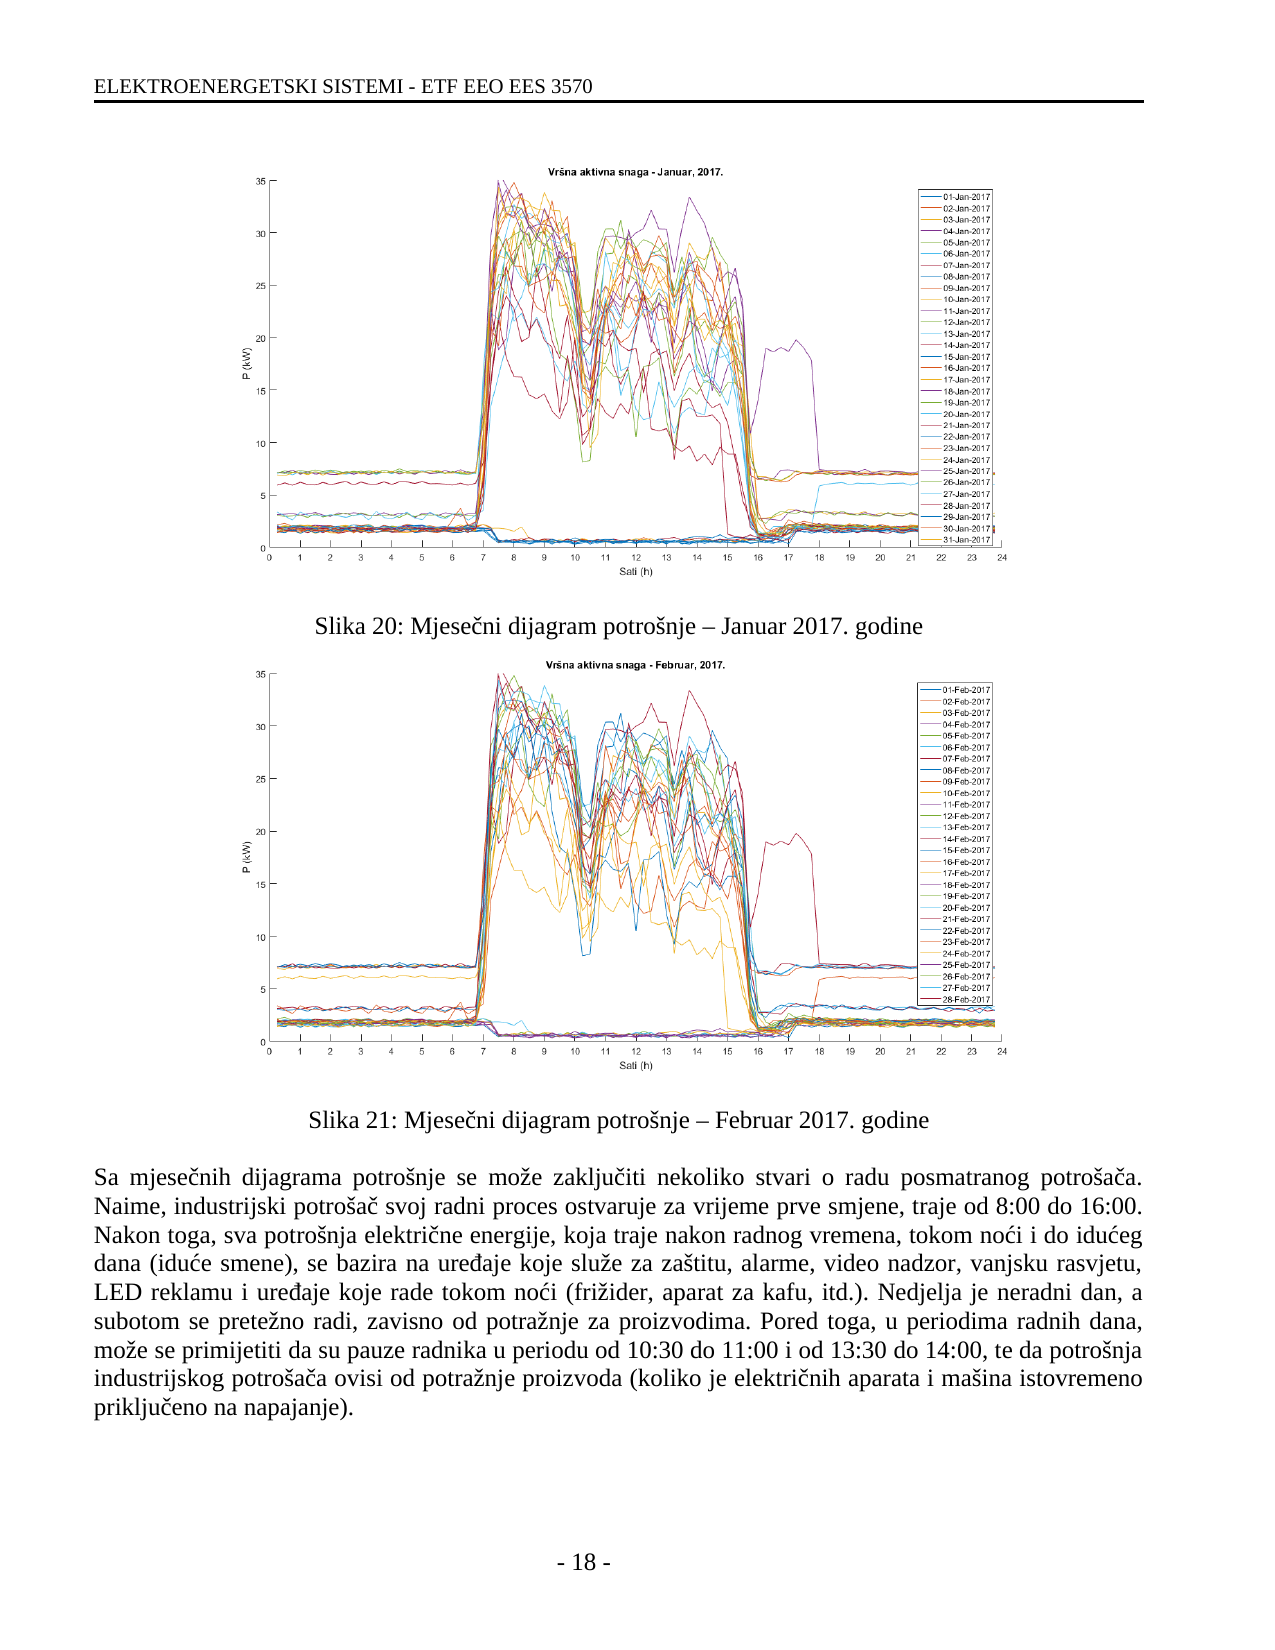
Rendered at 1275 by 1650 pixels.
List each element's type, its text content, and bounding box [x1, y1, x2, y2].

text Slika 21: Mjesečni dijagram potrošnje – Februar 2017. godine [94, 1105, 1144, 1133]
picture [146, 640, 1092, 1091]
picture [146, 146, 1092, 597]
text Slika 20: Mjesečni dijagram potrošnje – Januar 2017. godine [94, 611, 1144, 640]
text Sa mjesečnih dijagrama potrošnje se može zaključiti nekoliko stvari o radu posmatranog potrošača. Naime, industrijski potrošač svoj radni proces ostvaruje za vrijeme prve smjene, traje od 8:00 do 16:00. Nakon toga, sva potrošnja električne energije, koja traje nakon radnog vremena, tokom noći i do idućeg dana (iduće smene), se bazira na uređaje koje služe za zaštitu, alarme, video nadzor, vanjsku rasvjetu, LED reklamu i uređaje koje rade tokom noći (frižider, aparat za kafu, itd.). Nedjelja je neradni dan, a subotom se pretežno radi, zavisno od potražnje za proizvodima. Pored toga, u periodima radnih dana, može se primijetiti da su pauze radnika u periodu od 10:30 do 11:00 i od 13:30 do 14:00, te da potrošnja industrijskog potrošača ovisi od potražnje proizvoda (koliko je električnih aparata i mašina istovremeno priključeno na napajanje). [94, 1162, 1144, 1421]
